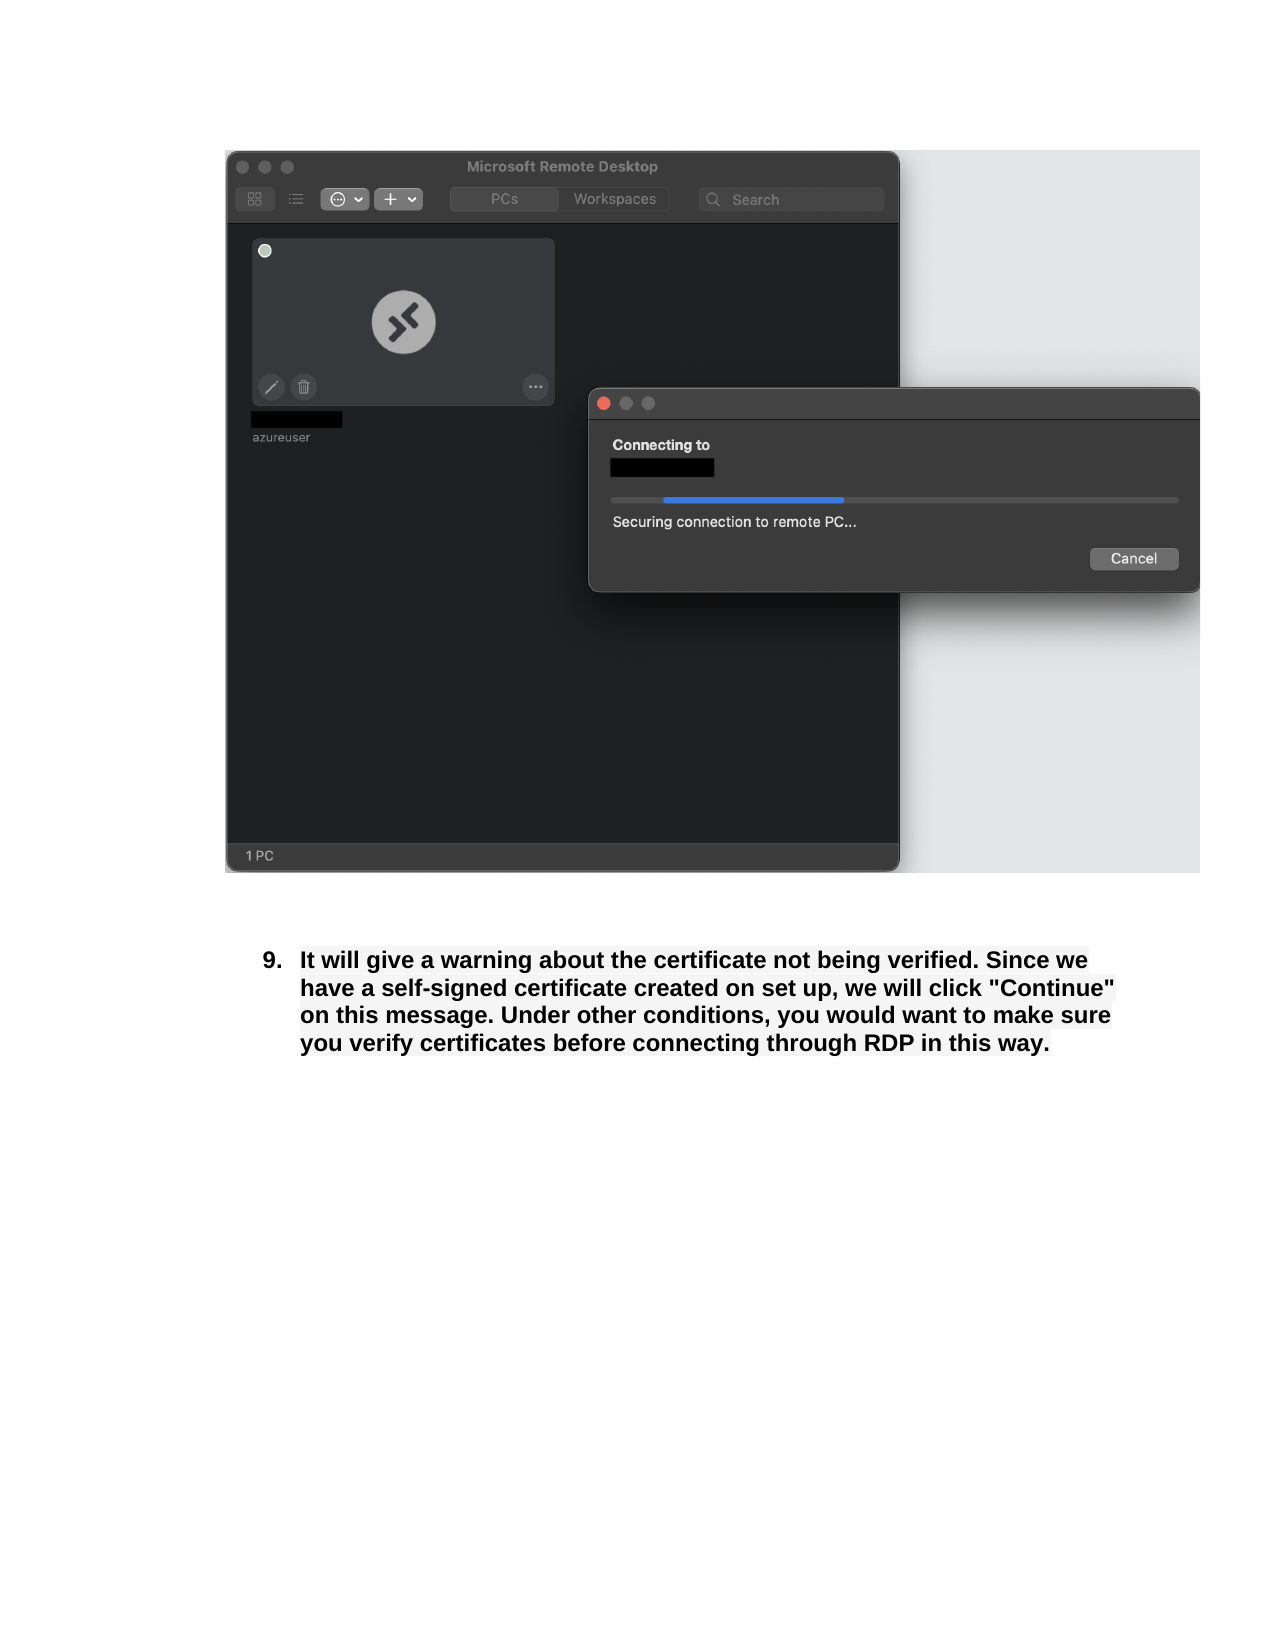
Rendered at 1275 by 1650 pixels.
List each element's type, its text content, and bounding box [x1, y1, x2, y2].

list It will give a warning about the certificate not being verified. Since we have a self-signed certificate created on set up, we will click "Continue" on this message. Under other conditions, you would want to make sure you verify certificates before connecting through RDP in this way. [262, 946, 1125, 1056]
picture [225, 150, 1200, 873]
